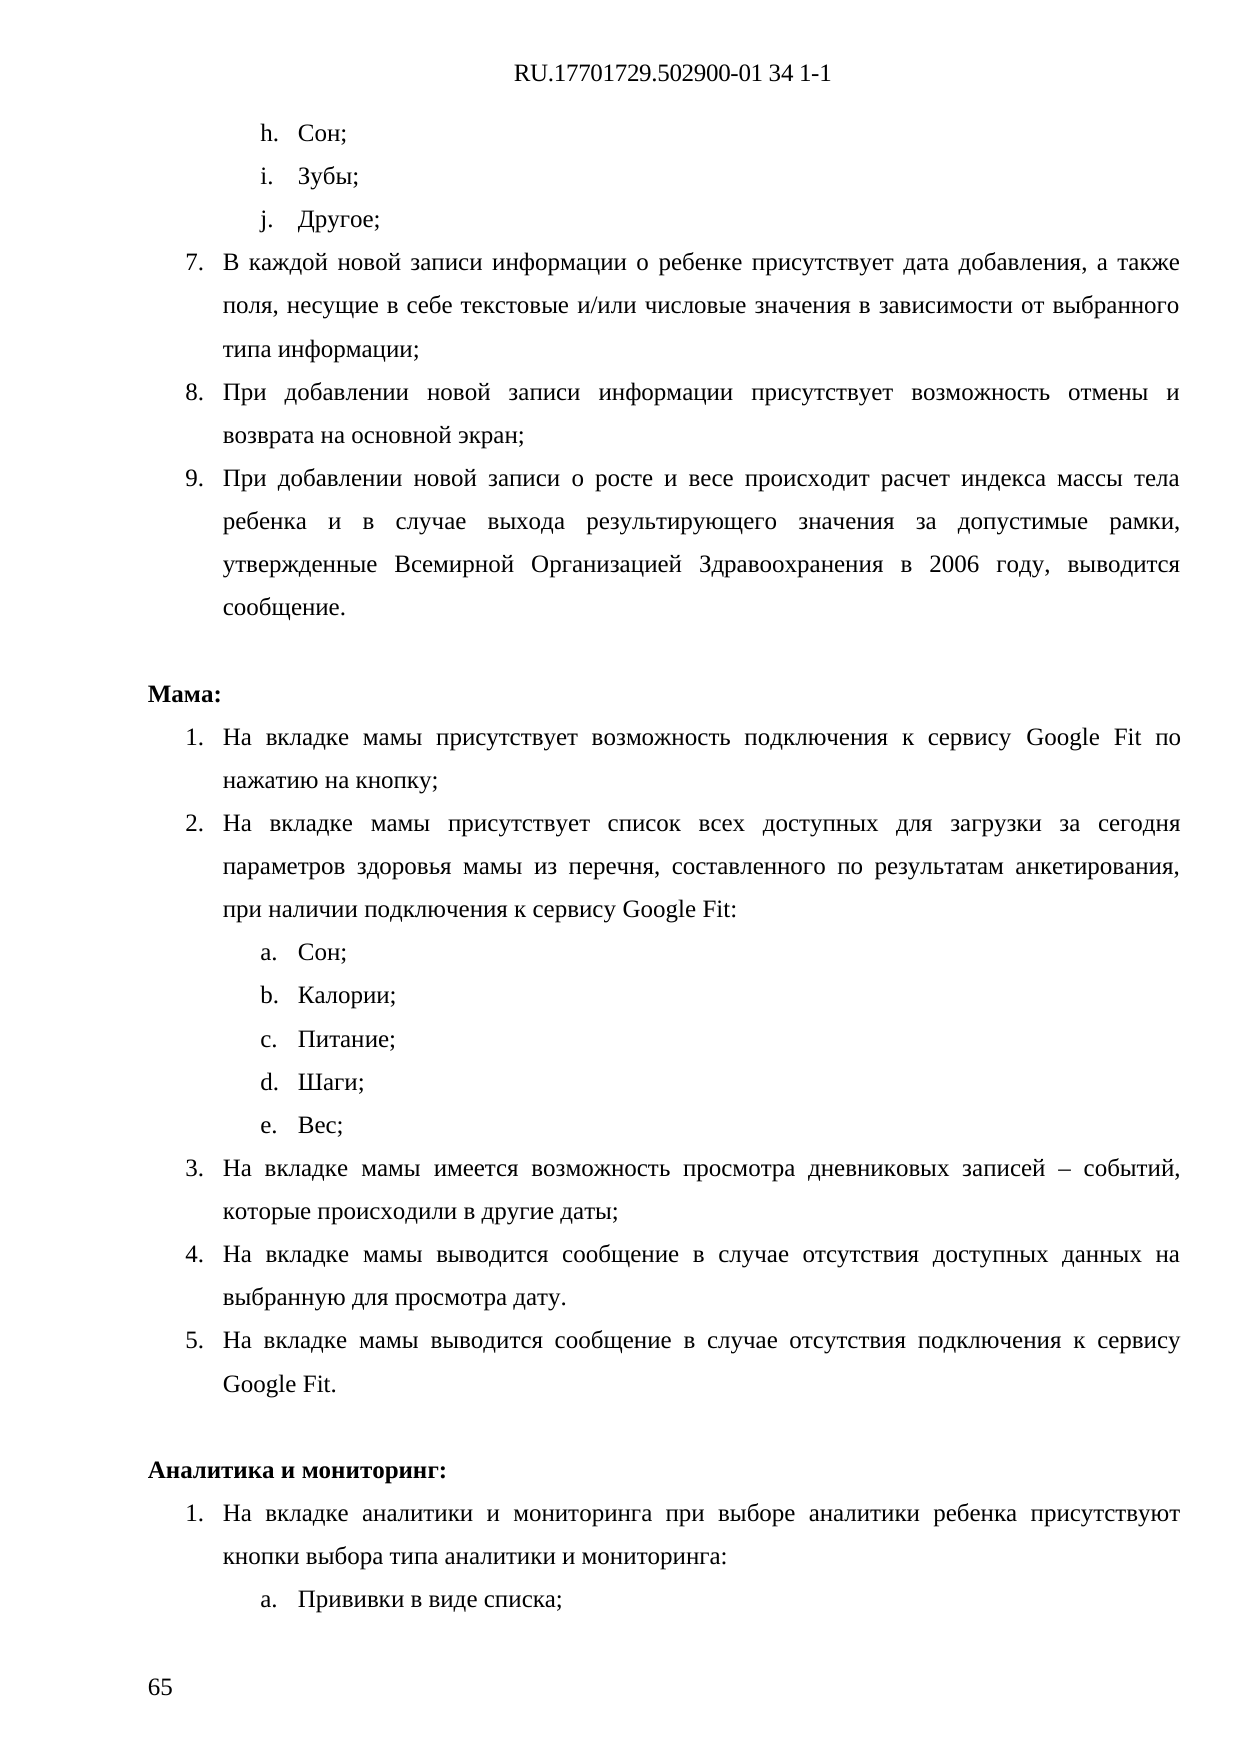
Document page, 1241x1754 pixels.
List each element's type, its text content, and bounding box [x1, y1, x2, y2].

list Прививки в виде списка; [260, 1584, 1181, 1613]
list На вкладке мамы имеется возможность просмотра дневниковых записей – событий, которые происходили в другие даты; [185, 1153, 1181, 1225]
list Зубы; [260, 161, 1181, 190]
list Шаги; [260, 1067, 1181, 1096]
list В каждой новой записи информации о ребенке присутствует дата добавления, а также поля, несущие в себе текстовые и/или числовые значения в зависимости от выбранного типа информации; [185, 247, 1181, 362]
list Другое; [260, 204, 1181, 233]
list На вкладке мамы выводится сообщение в случае отсутствия подключения к сервису Google Fit. [185, 1326, 1181, 1397]
list Сон; [260, 118, 1181, 147]
list Вес; [260, 1110, 1181, 1139]
text Аналитика и мониторинг: [148, 1455, 1181, 1484]
list На вкладке мамы присутствует список всех доступных для загрузки за сегодня параметров здоровья мамы из перечня, составленного по результатам анкетирования, при наличии подключения к сервису Google Fit: [185, 808, 1181, 923]
list На вкладке аналитики и мониторинга при выборе аналитики ребенка присутствуют кнопки выбора типа аналитики и мониторинга: [185, 1498, 1181, 1570]
list Калории; [260, 981, 1181, 1009]
list Сон; [260, 937, 1181, 966]
list Питание; [260, 1024, 1181, 1052]
list На вкладке мамы присутствует возможность подключения к сервису Google Fit по нажатию на кнопку; [185, 722, 1181, 794]
list При добавлении новой записи информации присутствует возможность отмены и возврата на основной экран; [185, 377, 1181, 449]
text Мама: [148, 679, 1181, 707]
list На вкладке мамы выводится сообщение в случае отсутствия доступных данных на выбранную для просмотра дату. [185, 1239, 1181, 1311]
list При добавлении новой записи о росте и весе происходит расчет индекса массы тела ребенка и в случае выхода результирующего значения за допустимые рамки, утвержденные Всемирной Организацией Здравоохранения в 2006 году, выводится сообщение. [185, 463, 1181, 621]
